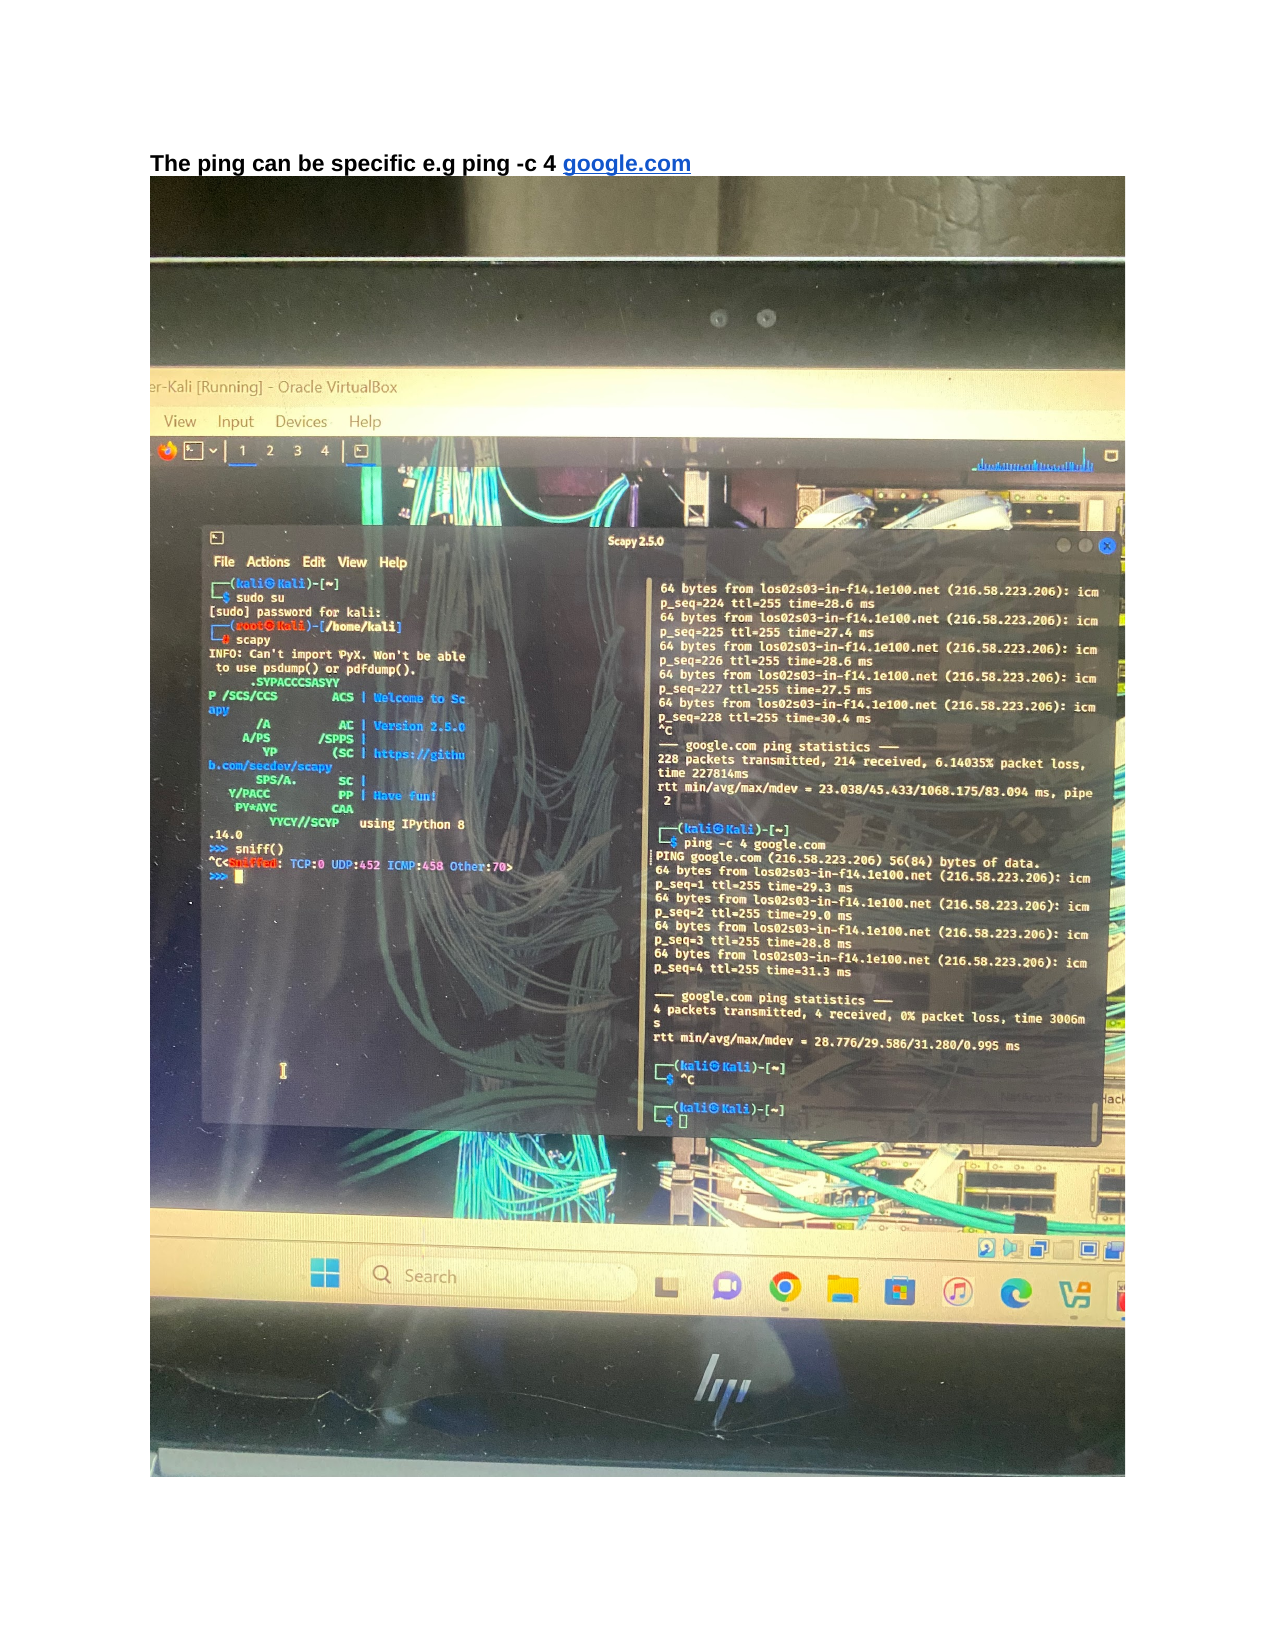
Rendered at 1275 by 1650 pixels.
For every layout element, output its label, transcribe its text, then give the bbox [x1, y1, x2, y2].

text The ping can be specific e.g ping -c 4 google.com [150, 150, 1125, 176]
picture [150, 176, 1125, 1477]
